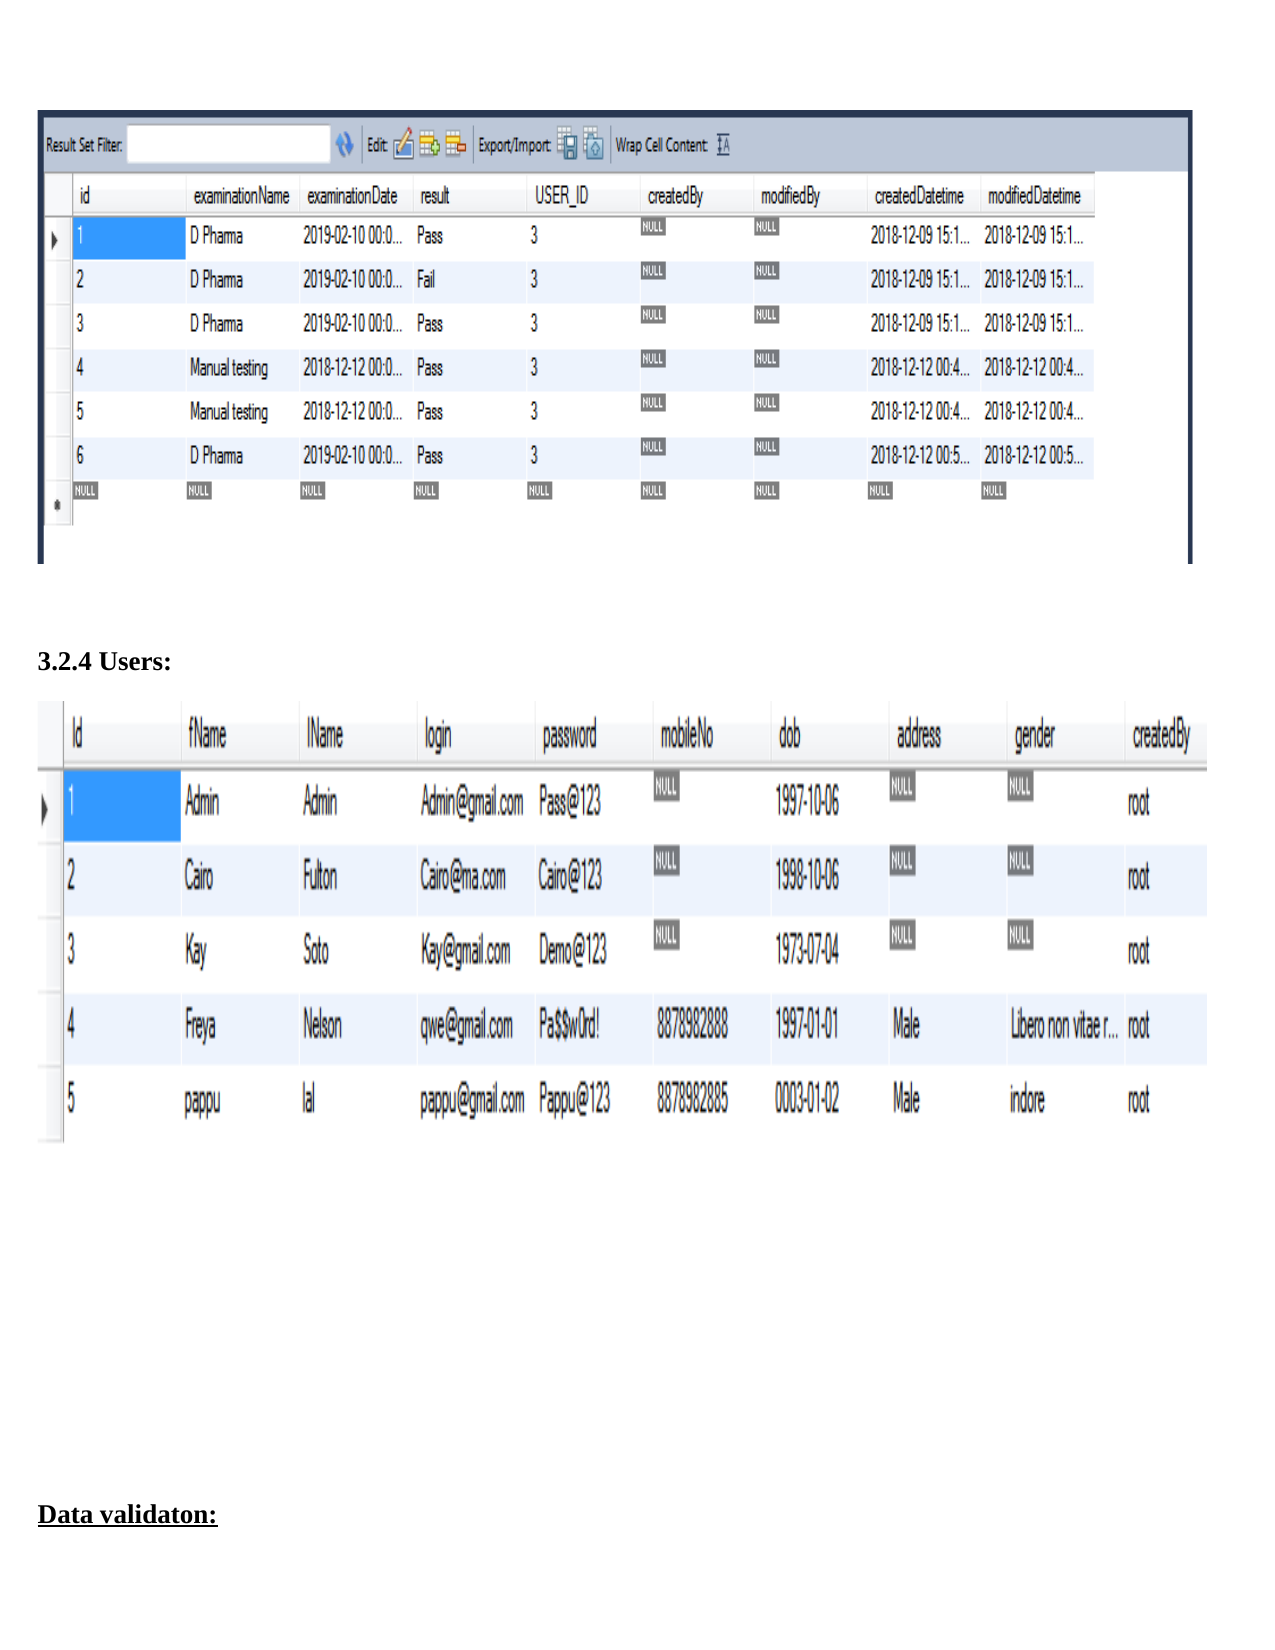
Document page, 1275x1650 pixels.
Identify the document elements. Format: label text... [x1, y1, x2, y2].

picture [37, 110, 1196, 564]
text Data validaton: [37, 1498, 1227, 1529]
picture [37, 701, 1207, 1191]
text 3.2.4 Users: [37, 645, 1227, 676]
